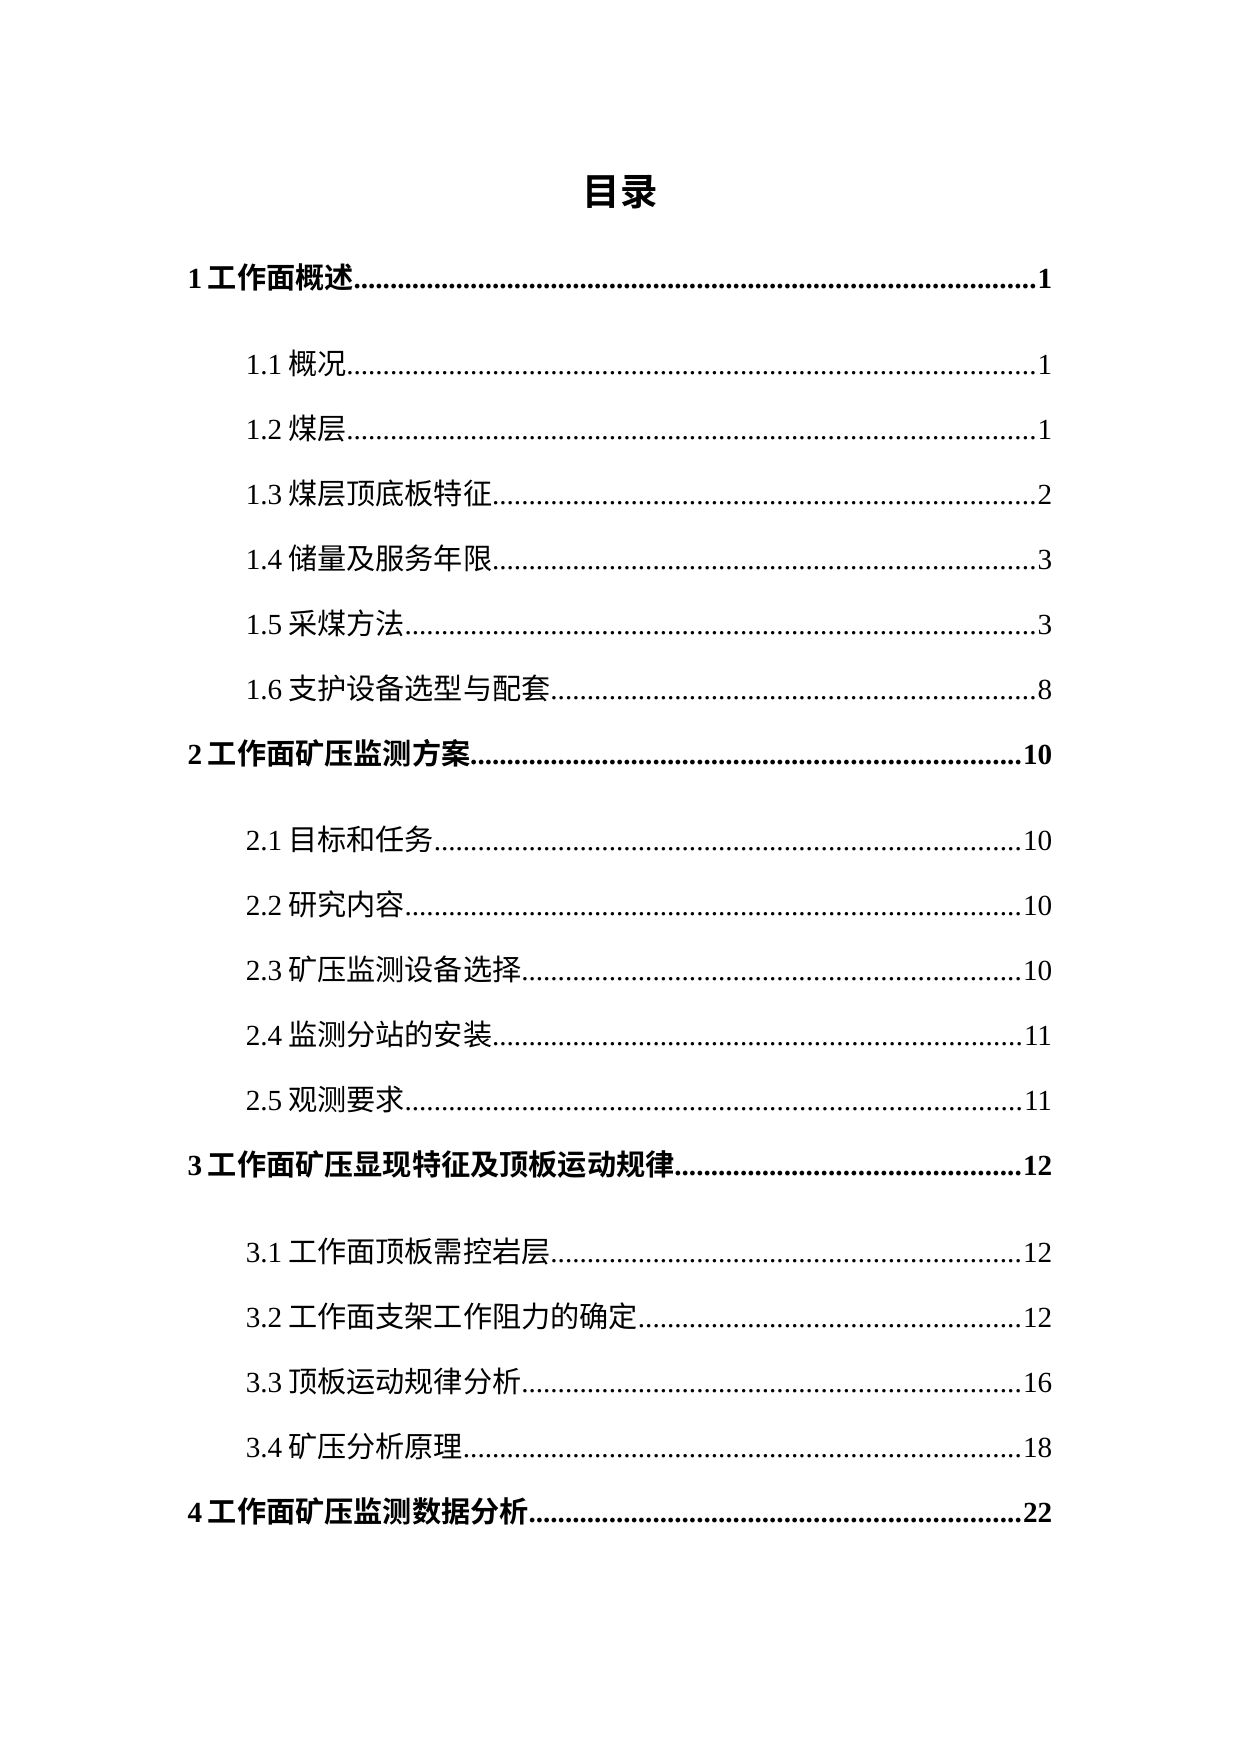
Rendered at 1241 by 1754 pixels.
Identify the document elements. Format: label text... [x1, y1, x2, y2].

text 目录 [187, 162, 1053, 216]
text 3.2工作面支架工作阻力的确定 12 [246, 1282, 1053, 1347]
text 2.5观测要求 11 [246, 1066, 1053, 1131]
text 1.3煤层顶底板特征 2 [246, 459, 1053, 524]
text 1.1概况 1 [246, 329, 1053, 394]
text 3工作面矿压显现特征及顶板运动规律 12 [187, 1131, 1053, 1196]
text 1.6支护设备选型与配套 8 [246, 654, 1053, 719]
text 4工作面矿压监测数据分析 22 [187, 1477, 1053, 1542]
text 3.3顶板运动规律分析 16 [246, 1347, 1053, 1412]
text 3.1工作面顶板需控岩层 12 [246, 1217, 1053, 1282]
text 1.5采煤方法 3 [246, 589, 1053, 654]
text 2.3矿压监测设备选择 10 [246, 936, 1053, 1001]
text 1.2煤层 1 [246, 394, 1053, 459]
text 1工作面概述 1 [187, 243, 1053, 308]
text 2.2研究内容 10 [246, 871, 1053, 936]
text 3.4矿压分析原理 18 [246, 1412, 1053, 1477]
text 2.4监测分站的安装 11 [246, 1001, 1053, 1066]
text 2.1目标和任务 10 [246, 806, 1053, 871]
text 1.4储量及服务年限 3 [246, 524, 1053, 589]
text 2工作面矿压监测方案 10 [187, 719, 1053, 784]
